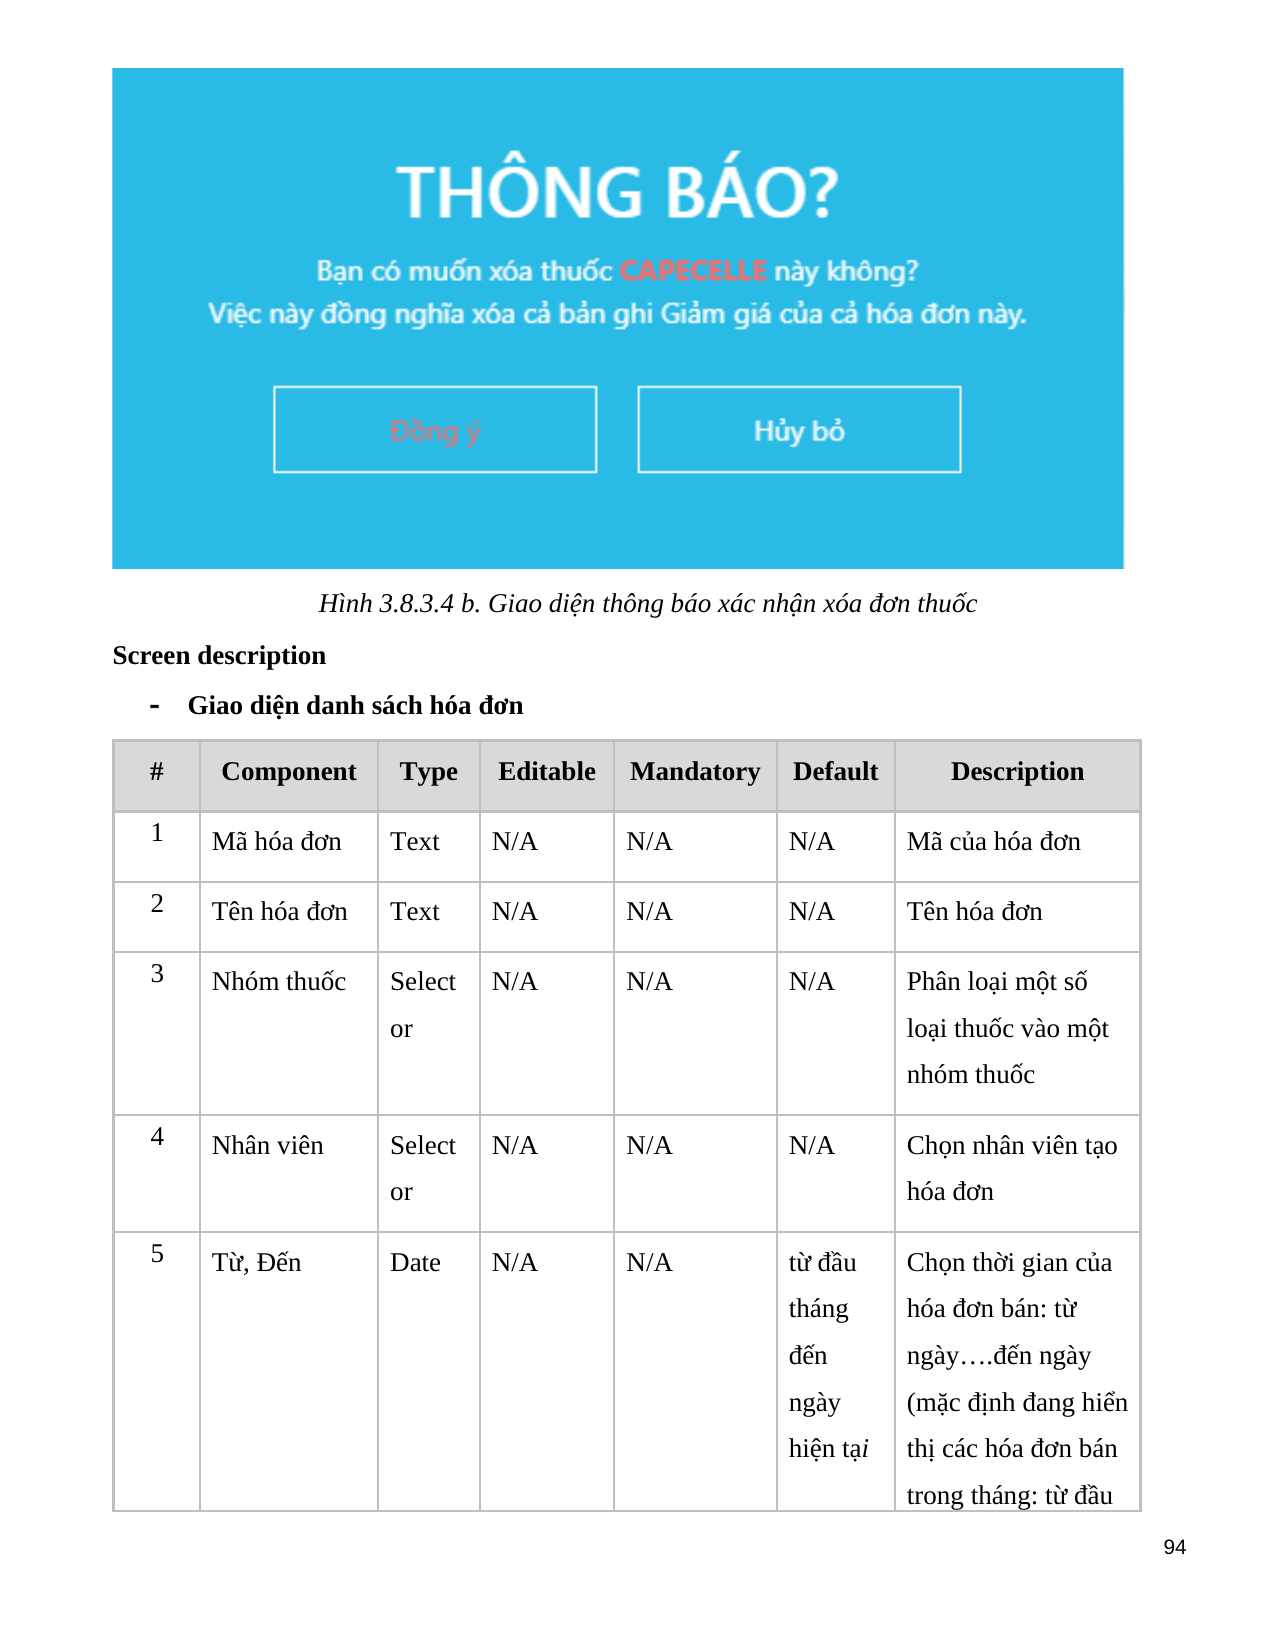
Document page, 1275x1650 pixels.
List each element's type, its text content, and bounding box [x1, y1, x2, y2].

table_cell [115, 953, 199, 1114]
text Screen description [112, 639, 1186, 670]
picture [112, 68, 1126, 569]
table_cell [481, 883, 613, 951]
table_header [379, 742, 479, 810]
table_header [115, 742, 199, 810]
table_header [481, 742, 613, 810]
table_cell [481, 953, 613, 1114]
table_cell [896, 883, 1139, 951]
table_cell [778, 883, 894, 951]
text Hình 3.8.3.4 b. Giao diện thông báo xác nhận xóa đơn thuốc [112, 587, 1186, 618]
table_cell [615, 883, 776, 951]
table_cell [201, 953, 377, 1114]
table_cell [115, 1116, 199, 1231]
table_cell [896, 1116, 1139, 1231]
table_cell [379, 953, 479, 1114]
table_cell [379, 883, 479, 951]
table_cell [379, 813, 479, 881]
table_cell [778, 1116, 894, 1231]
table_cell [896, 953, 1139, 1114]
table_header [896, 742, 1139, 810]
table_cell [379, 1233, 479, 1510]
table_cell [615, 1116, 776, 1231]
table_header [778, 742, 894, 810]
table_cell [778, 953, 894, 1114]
list Giao diện danh sách hóa đơn [150, 689, 1186, 720]
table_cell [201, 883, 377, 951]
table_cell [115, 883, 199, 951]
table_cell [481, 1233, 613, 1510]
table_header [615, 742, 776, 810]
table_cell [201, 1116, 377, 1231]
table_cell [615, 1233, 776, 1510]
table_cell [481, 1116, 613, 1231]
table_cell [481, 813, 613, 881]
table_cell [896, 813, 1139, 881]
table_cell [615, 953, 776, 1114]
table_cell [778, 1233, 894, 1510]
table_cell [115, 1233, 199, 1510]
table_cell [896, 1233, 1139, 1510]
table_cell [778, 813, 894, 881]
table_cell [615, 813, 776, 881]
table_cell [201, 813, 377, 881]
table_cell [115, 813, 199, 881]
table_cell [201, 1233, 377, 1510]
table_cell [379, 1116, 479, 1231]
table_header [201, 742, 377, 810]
